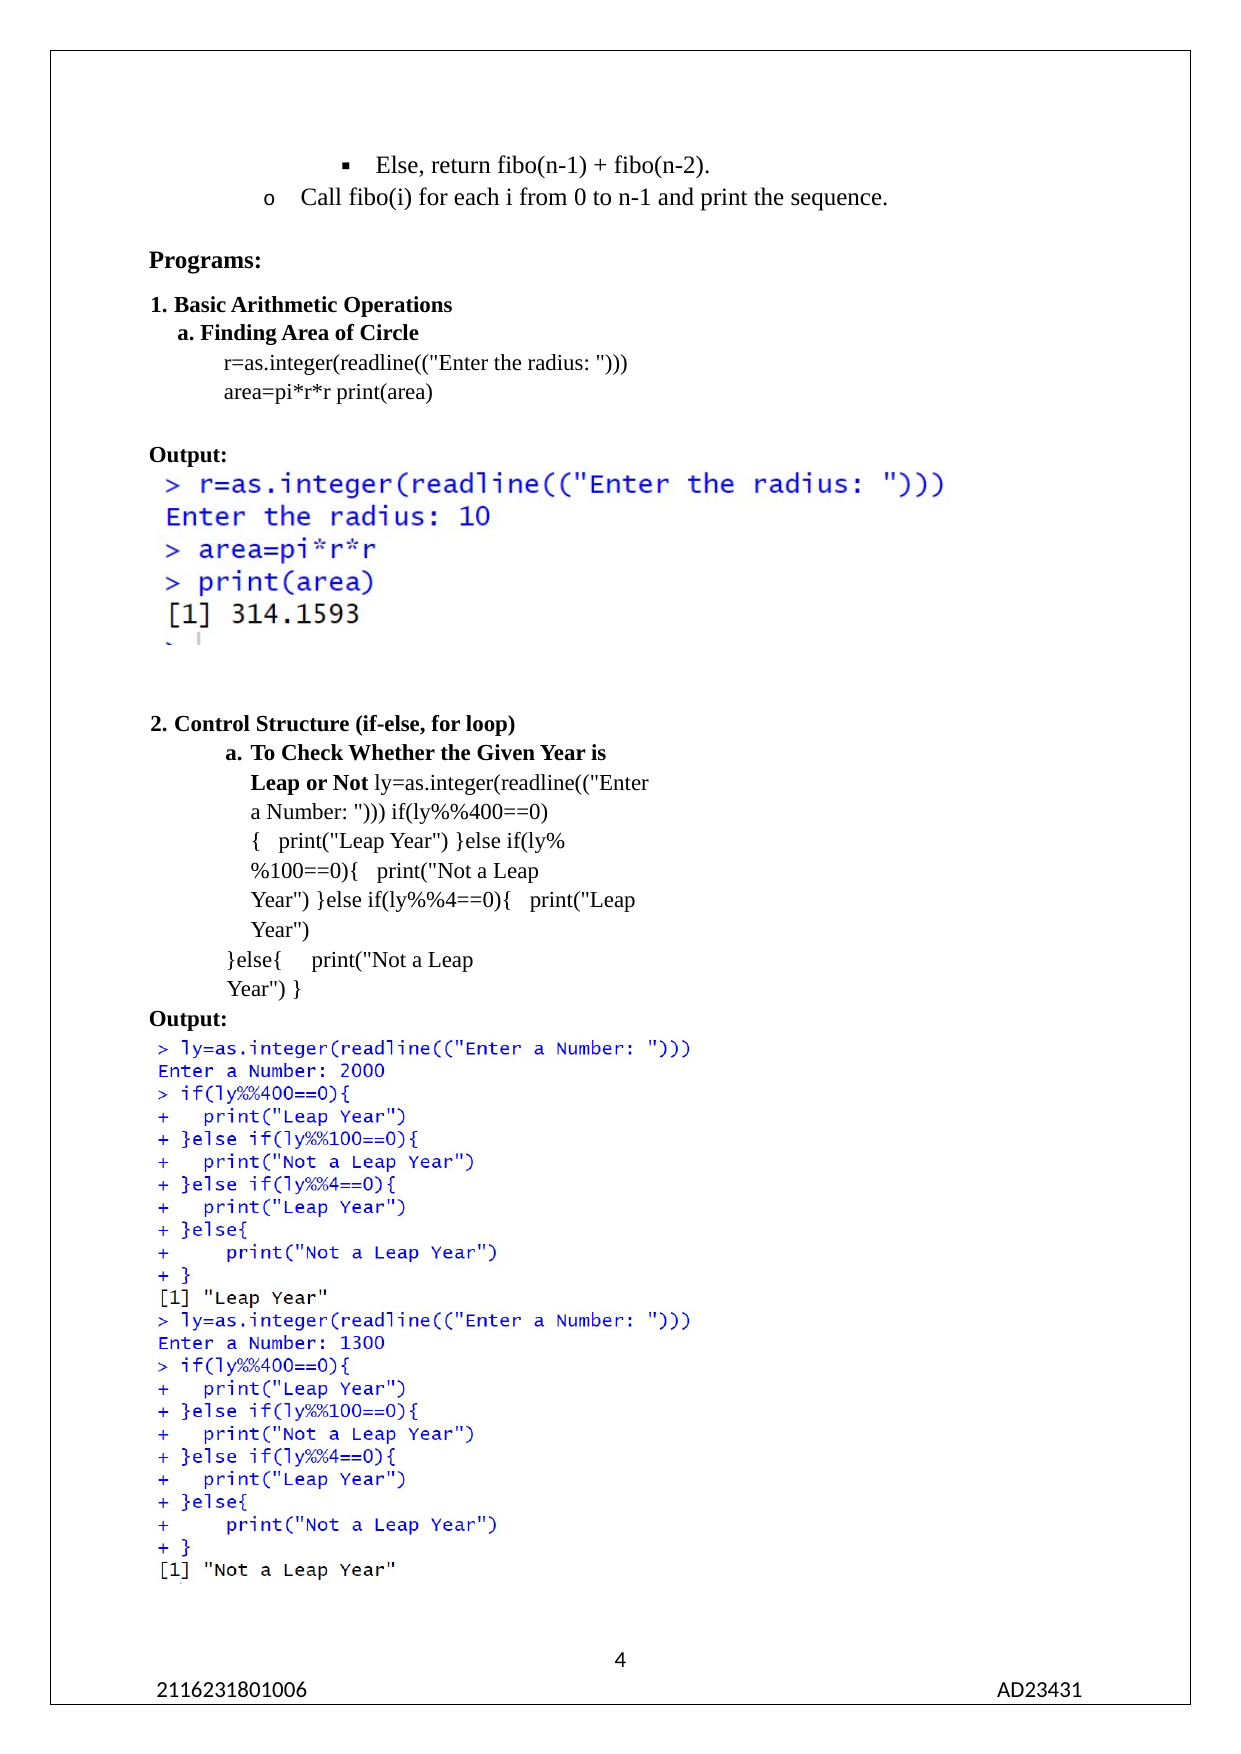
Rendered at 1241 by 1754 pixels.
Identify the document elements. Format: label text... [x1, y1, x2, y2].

text Output: [149, 441, 1098, 468]
list To Check Whether the Given Year is Leap or Not ly=as.integer(readline(("Enter a Number: "))) if(ly%%400==0){ print("Leap Year") }else if(ly%%100==0){ print("Not a Leap Year") }else if(ly%%4==0){ print("Leap Year") [225, 739, 651, 942]
list Else, return fibo(n-1) + fibo(n-2). [338, 150, 1098, 179]
text Output: [149, 1005, 1098, 1032]
list Call fibo(i) for each i from 0 to n-1 and print the sequence. [263, 182, 1098, 211]
picture [150, 1039, 722, 1584]
list Control Structure (if-else, for loop) [150, 710, 1098, 737]
text a. Finding Area of Circle r=as.integer(readline(("Enter the radius: "))) area=pi*r*r print(area) [149, 319, 634, 405]
picture [156, 470, 1098, 645]
text Programs: [149, 245, 1098, 274]
text }else{ print("Not a Leap Year") } [225, 946, 480, 1002]
list Basic Arithmetic Operations [150, 291, 1098, 317]
